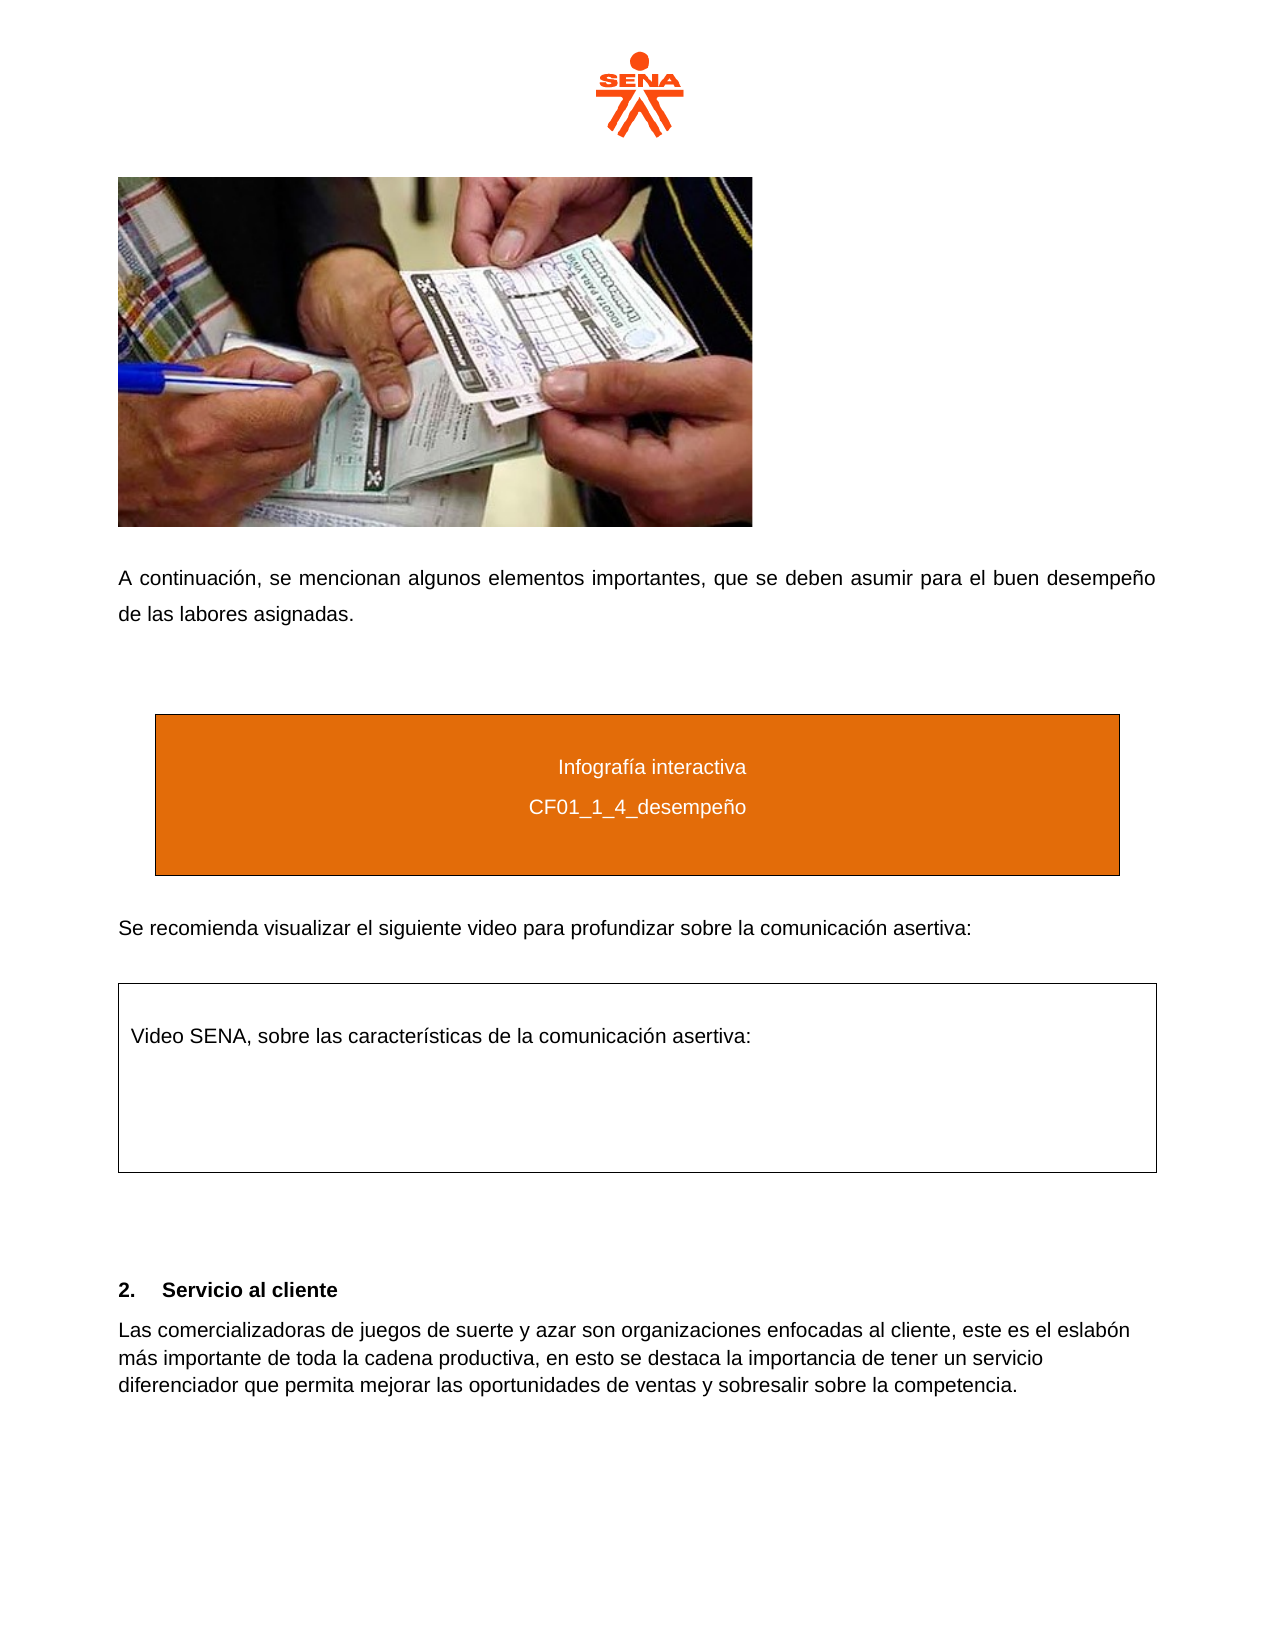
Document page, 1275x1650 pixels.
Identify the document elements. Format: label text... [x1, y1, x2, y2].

table_header Video SENA, sobre las características de la comunicación asertiva: [119, 984, 1156, 1172]
list Servicio al cliente [118, 1278, 1157, 1302]
text A continuación, se mencionan algunos elementos importantes, que se deben asumir para el buen desempeño de las labores asignadas. [118, 566, 1157, 626]
text Se recomienda visualizar el siguiente video para profundizar sobre la comunicación asertiva: [118, 916, 1157, 940]
picture [585, 48, 690, 142]
table_header Infografía interactiva CF01_1_4_desempeño [156, 715, 1119, 875]
picture [118, 177, 753, 527]
text Las comercializadoras de juegos de suerte y azar son organizaciones enfocadas al cliente, este es el eslabón más importante de toda la cadena productiva, en esto se destaca la importancia de tener un servicio diferenciador que permita mejorar las oportunidades de ventas y sobresalir sobre la competencia. [118, 1318, 1157, 1397]
